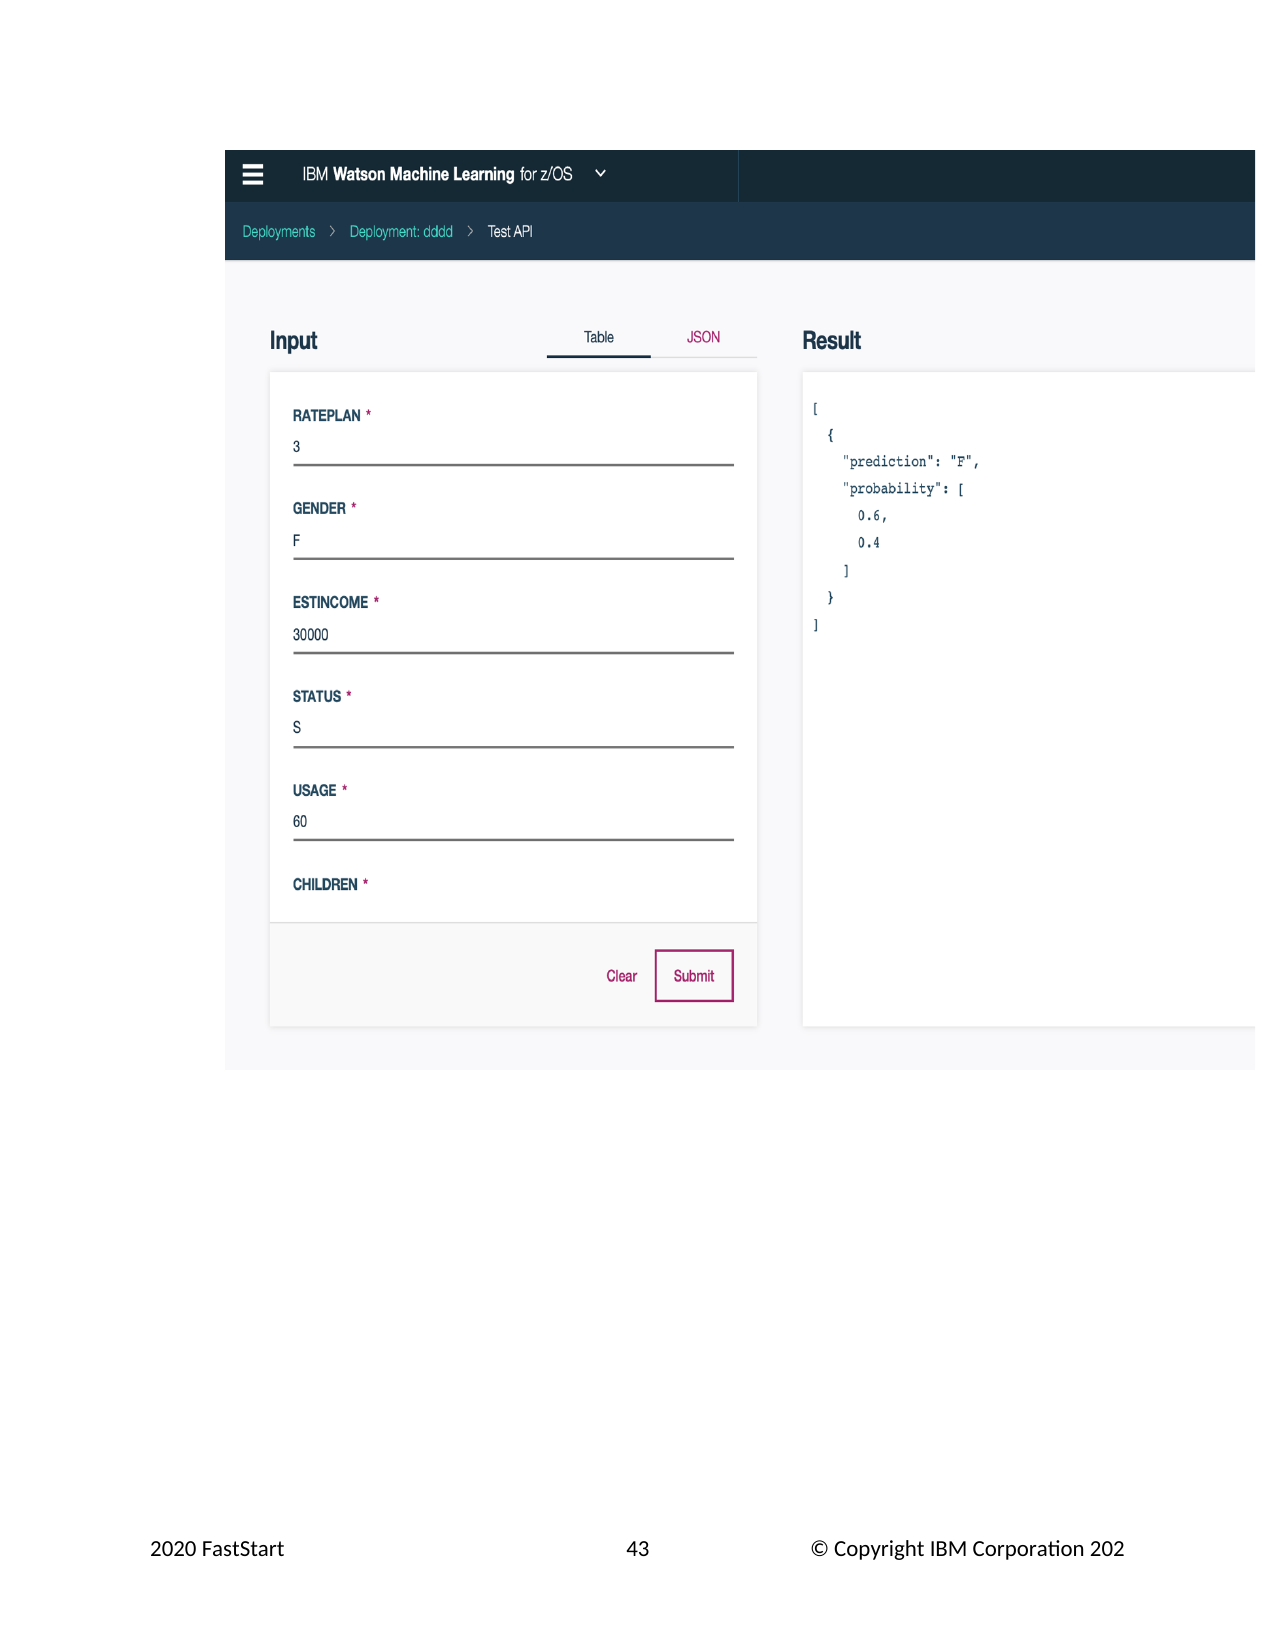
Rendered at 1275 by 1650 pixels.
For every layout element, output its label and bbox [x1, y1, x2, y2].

picture [225, 150, 1256, 1070]
